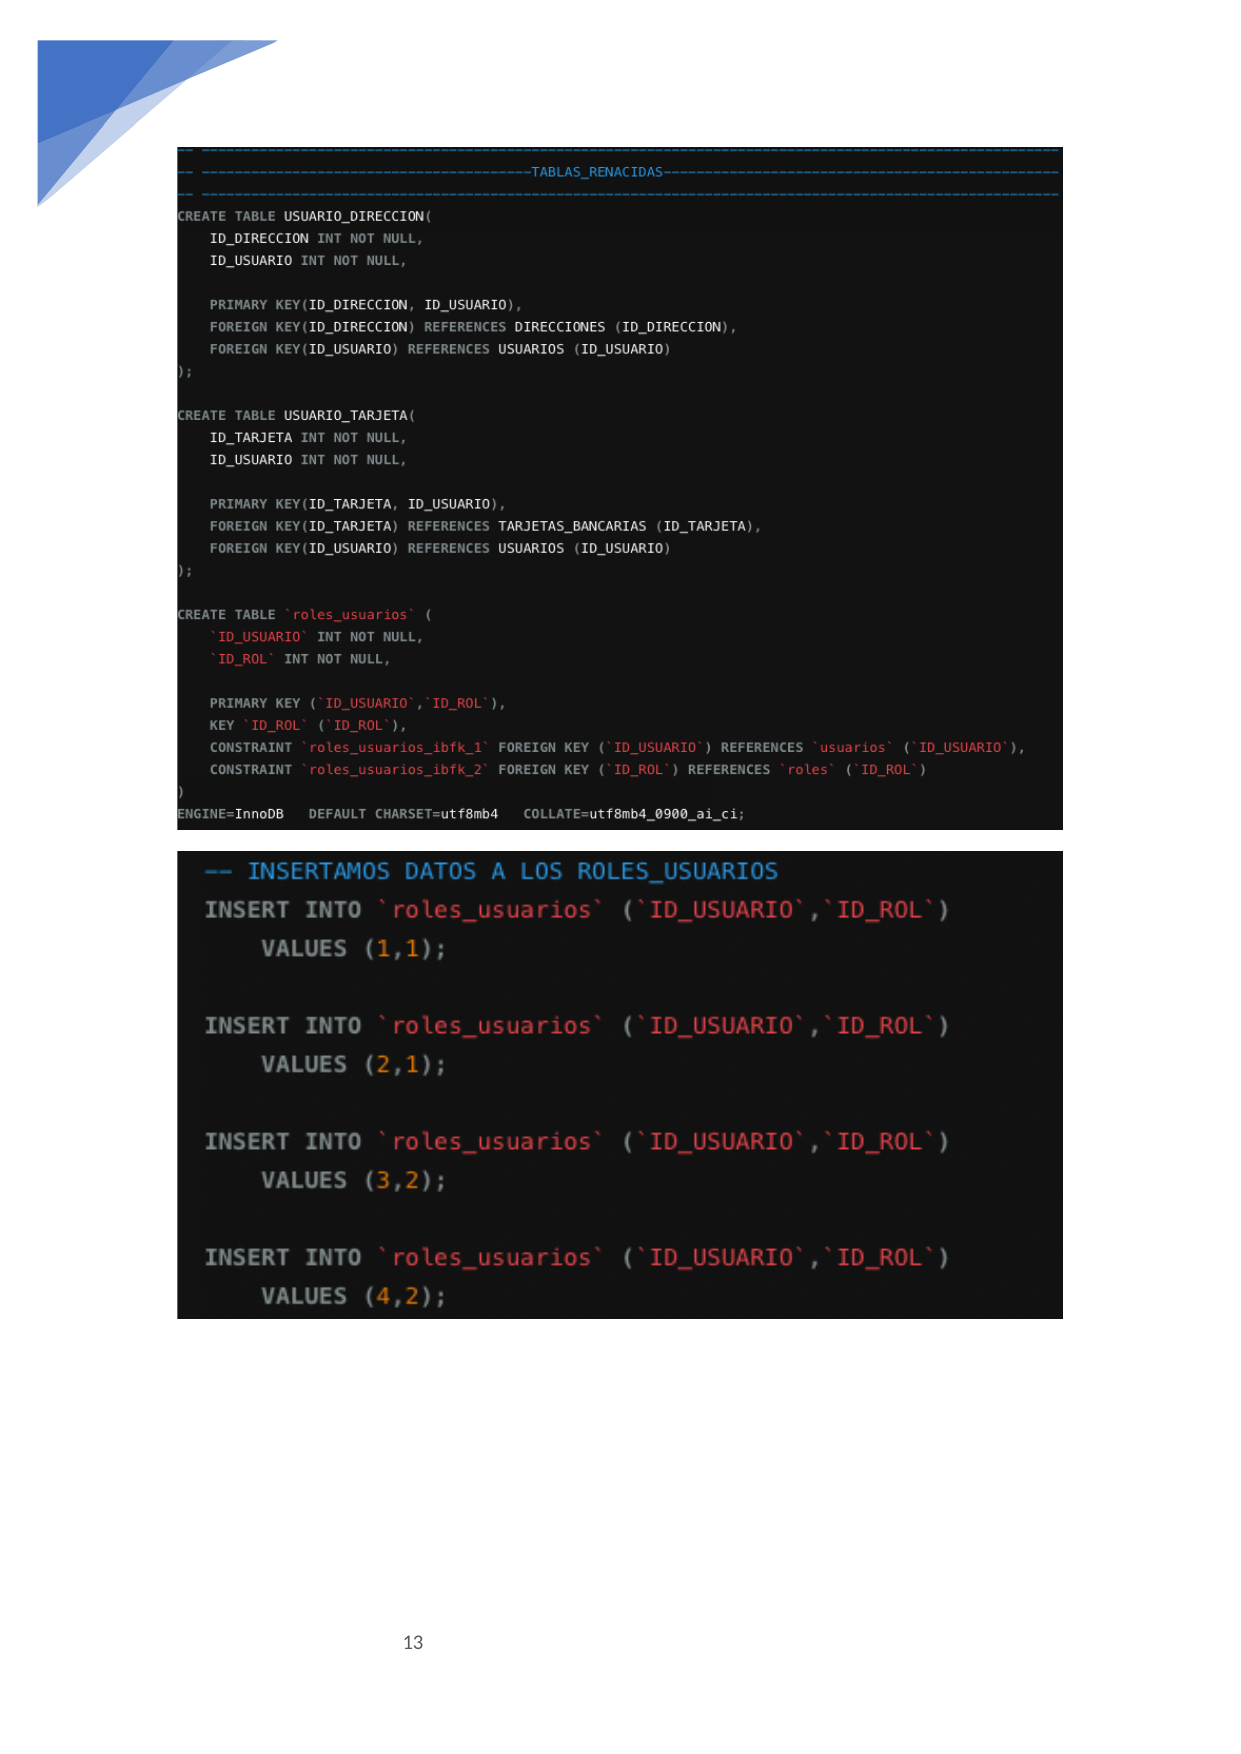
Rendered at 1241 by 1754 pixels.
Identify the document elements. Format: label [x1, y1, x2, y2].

picture [177, 851, 1063, 1319]
picture [37, 40, 1063, 830]
